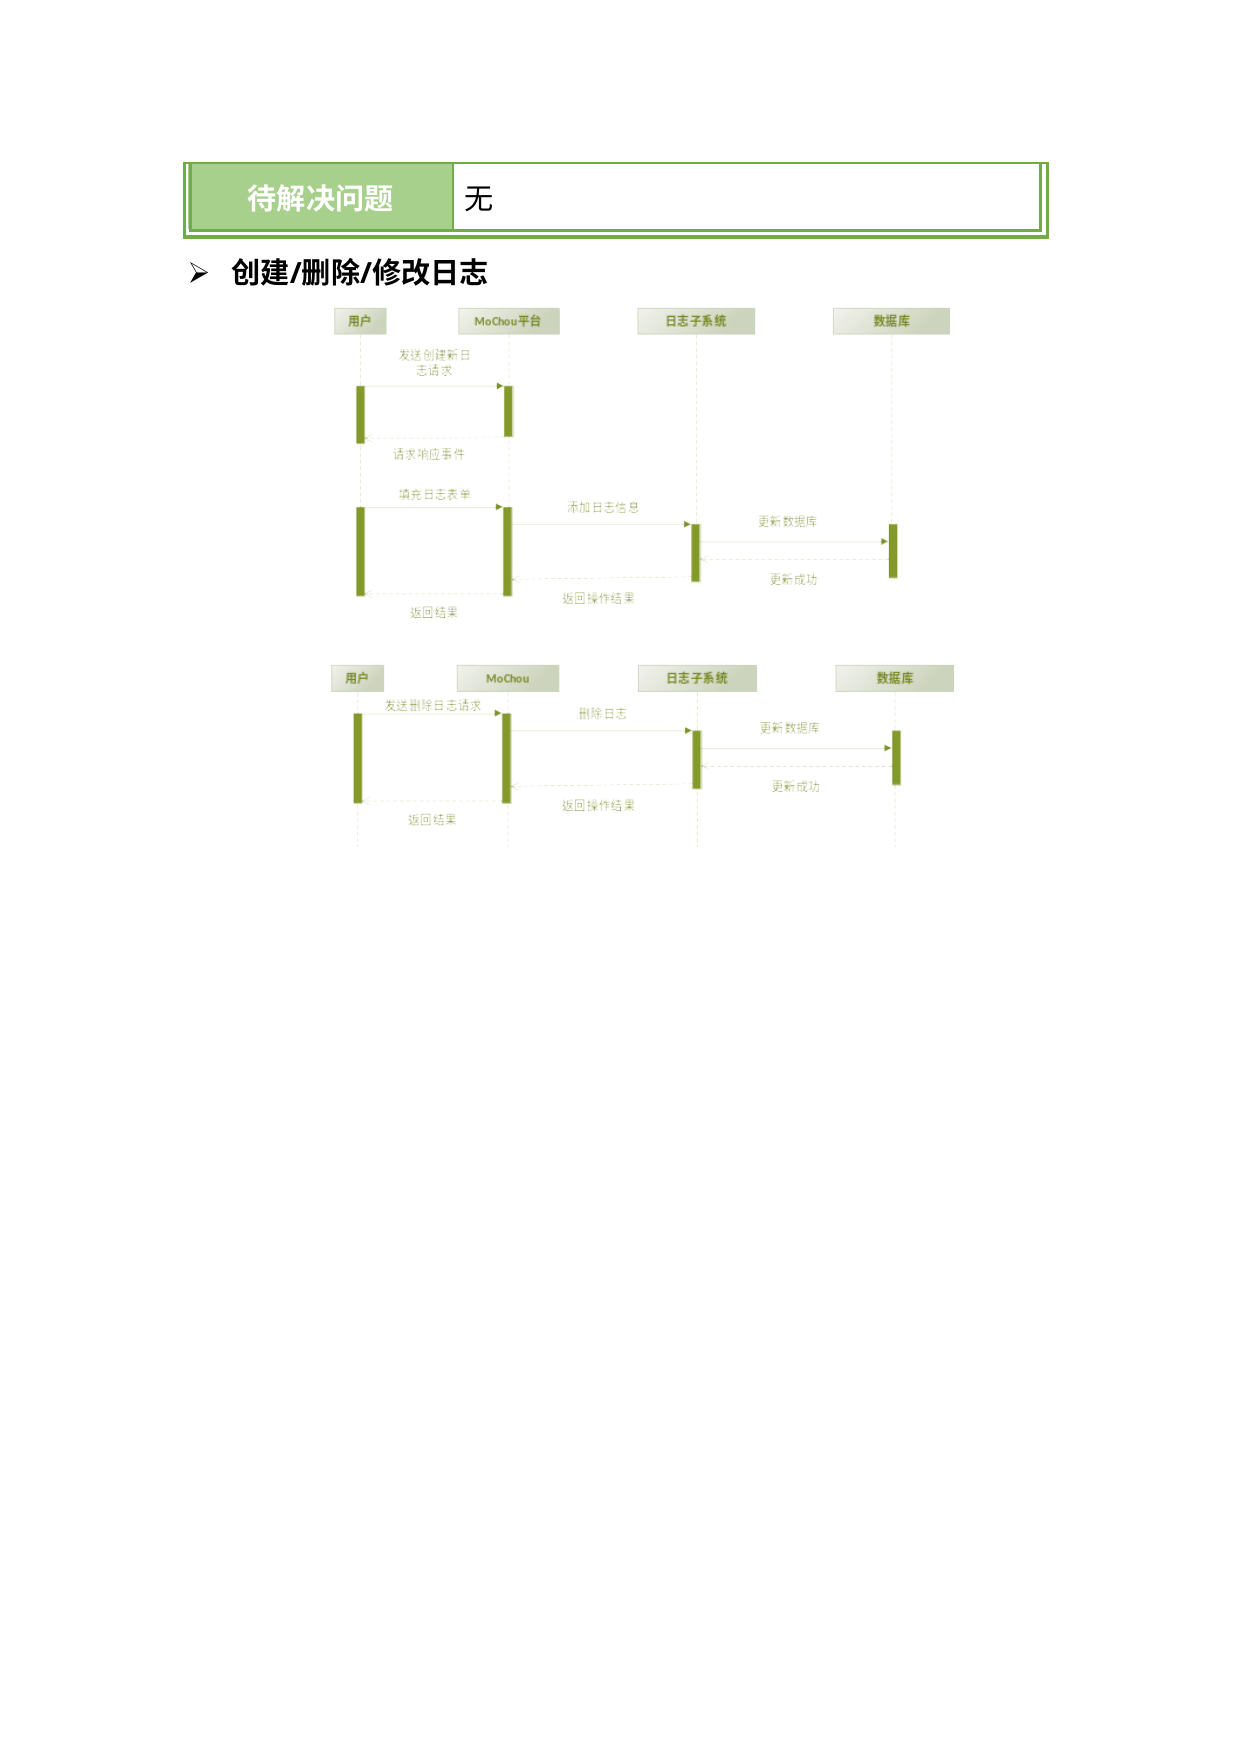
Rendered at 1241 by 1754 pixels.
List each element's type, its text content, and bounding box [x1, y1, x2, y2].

table_cell 无 [454, 164, 1039, 229]
table_cell 待解决问题 [192, 164, 452, 229]
list 创建/删除/修改日志 [187, 238, 1053, 303]
